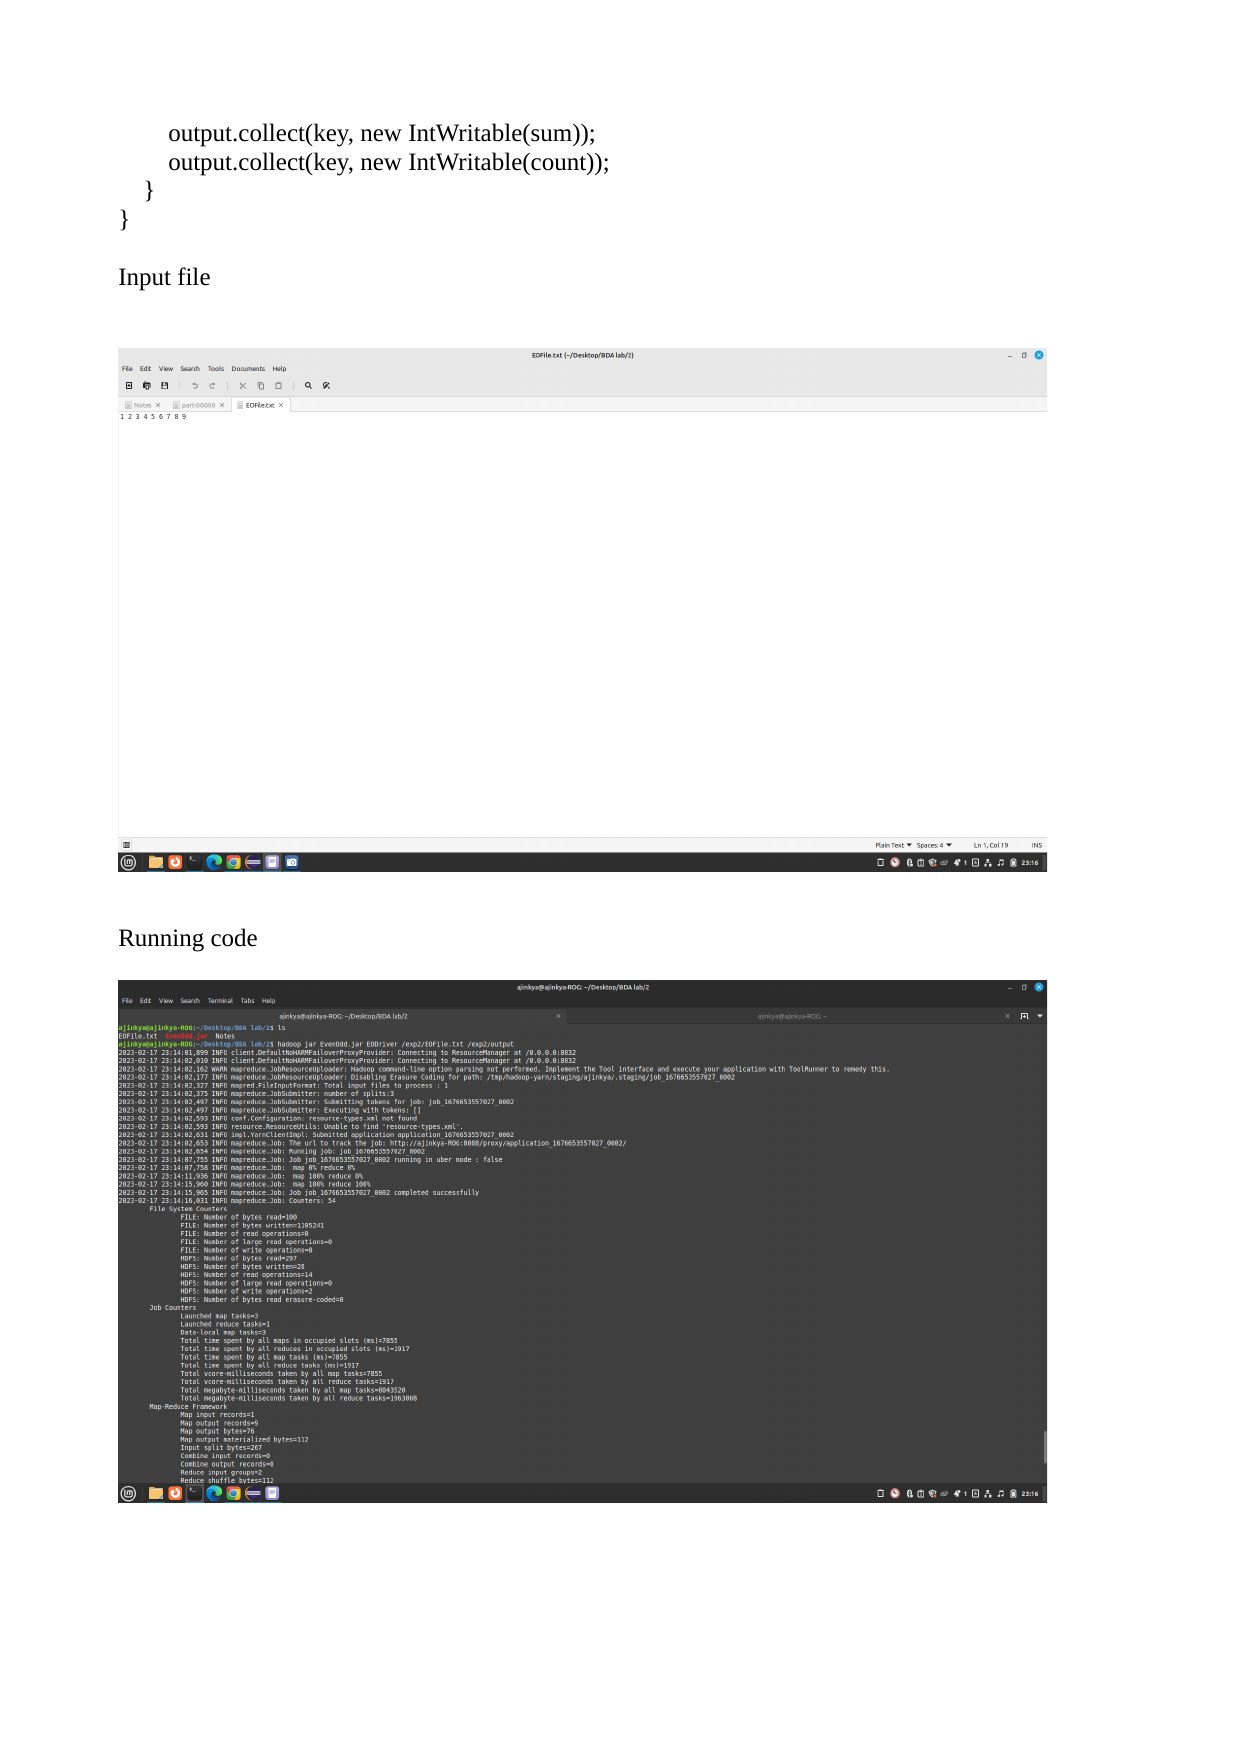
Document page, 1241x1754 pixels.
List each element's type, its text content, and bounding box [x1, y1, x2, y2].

text output.collect(key, new IntWritable(sum)); [118, 118, 1122, 147]
text } [118, 176, 1122, 204]
picture [118, 348, 1048, 872]
text } [118, 204, 1122, 233]
picture [118, 980, 1048, 1503]
text Running code [118, 923, 1122, 952]
text output.collect(key, new IntWritable(count)); [118, 147, 1122, 176]
text Input file [118, 262, 1122, 291]
